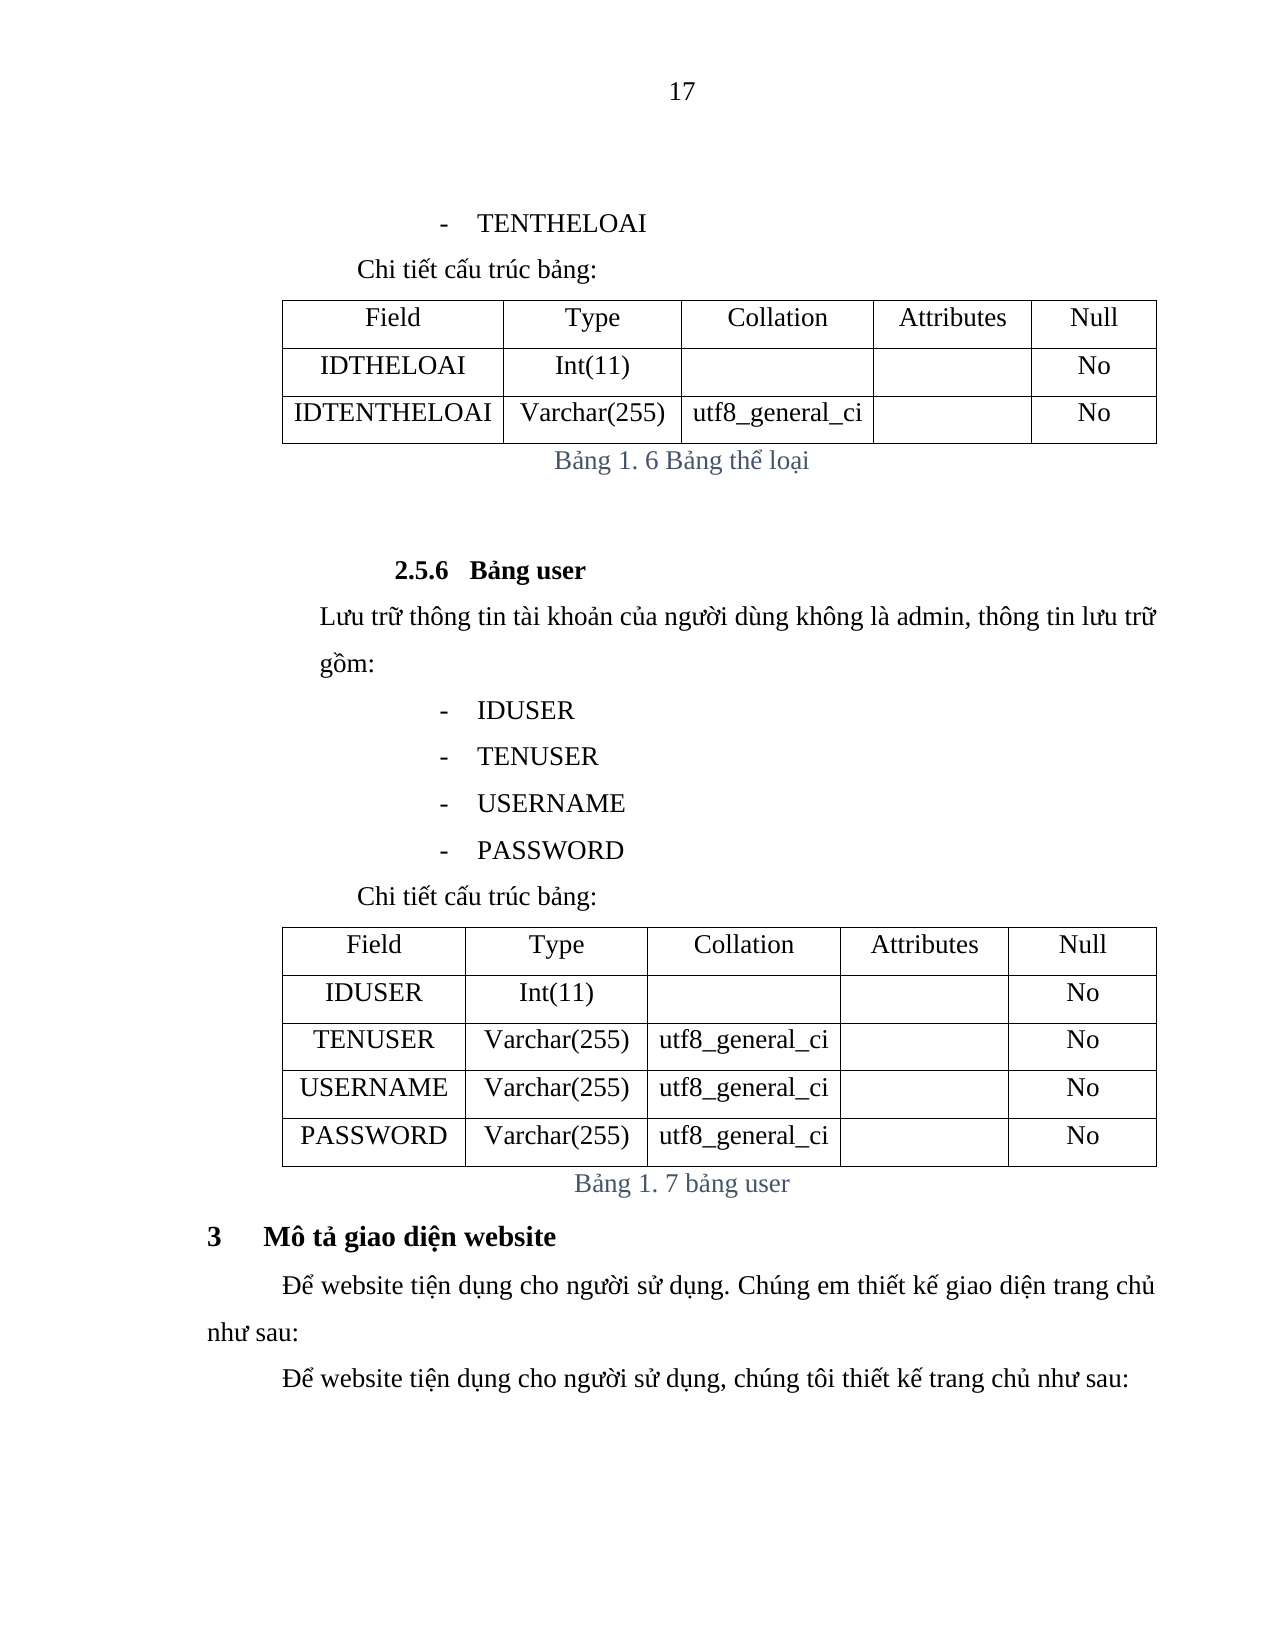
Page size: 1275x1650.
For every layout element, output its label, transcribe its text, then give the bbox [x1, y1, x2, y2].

text Chi tiết cấu trúc bảng: [282, 880, 1157, 912]
table_cell Int(11) [504, 349, 681, 396]
table_header Collation [648, 928, 840, 975]
table_cell No [1009, 976, 1156, 1022]
text Để website tiện dụng cho người sử dụng, chúng tôi thiết kế trang chủ như sau: [207, 1362, 1157, 1393]
list Mô tả giao diện website [207, 1219, 1157, 1252]
table_cell utf8_general_ci [682, 397, 873, 443]
table_cell Varchar(255) [466, 1119, 647, 1166]
table_cell [841, 1071, 1008, 1118]
table_cell No [1009, 1071, 1156, 1118]
table_cell utf8_general_ci [648, 1119, 840, 1166]
table_cell IDUSER [283, 976, 465, 1022]
table_cell No [1032, 349, 1156, 396]
table_header Null [1032, 301, 1156, 348]
text Chi tiết cấu trúc bảng: [282, 253, 1157, 284]
table_cell [841, 976, 1008, 1022]
table_cell USERNAME [283, 1071, 465, 1118]
table_header Field [283, 928, 465, 975]
table_cell No [1009, 1024, 1156, 1070]
list TENTHELOAI [439, 207, 1157, 238]
table_header Null [1009, 928, 1156, 975]
table_cell utf8_general_ci [648, 1071, 840, 1118]
text Để website tiện dụng cho người sử dụng. Chúng em thiết kế giao diện trang chủ như sau: [207, 1269, 1157, 1347]
table_header Type [504, 301, 681, 348]
table_cell [841, 1024, 1008, 1070]
list TENUSER [439, 740, 1157, 772]
table_cell TENUSER [283, 1024, 465, 1070]
table_cell [874, 349, 1031, 396]
table_cell Varchar(255) [504, 397, 681, 443]
table_cell [682, 349, 873, 396]
text Bảng 1. 7 bảng user [207, 1167, 1157, 1198]
text Bảng 1. 6 Bảng thể loại [207, 444, 1157, 475]
table_cell No [1009, 1119, 1156, 1166]
table_cell [874, 397, 1031, 443]
table_cell IDTENTHELOAI [283, 397, 503, 443]
list USERNAME [439, 787, 1157, 818]
list PASSWORD [439, 834, 1157, 865]
table_cell [841, 1119, 1008, 1166]
table_header Collation [682, 301, 873, 348]
list Bảng user [394, 554, 1157, 585]
table_cell PASSWORD [283, 1119, 465, 1166]
table_cell [648, 976, 840, 1022]
table_cell Varchar(255) [466, 1024, 647, 1070]
table_cell utf8_general_ci [648, 1024, 840, 1070]
table_header Attributes [841, 928, 1008, 975]
table_header Attributes [874, 301, 1031, 348]
table_cell Int(11) [466, 976, 647, 1022]
table_cell Varchar(255) [466, 1071, 647, 1118]
table_cell IDTHELOAI [283, 349, 503, 396]
list IDUSER [439, 694, 1157, 725]
text Lưu trữ thông tin tài khoản của người dùng không là admin, thông tin lưu trữ gồm: [319, 600, 1157, 678]
table_cell No [1032, 397, 1156, 443]
table_header Type [466, 928, 647, 975]
table_header Field [283, 301, 503, 348]
